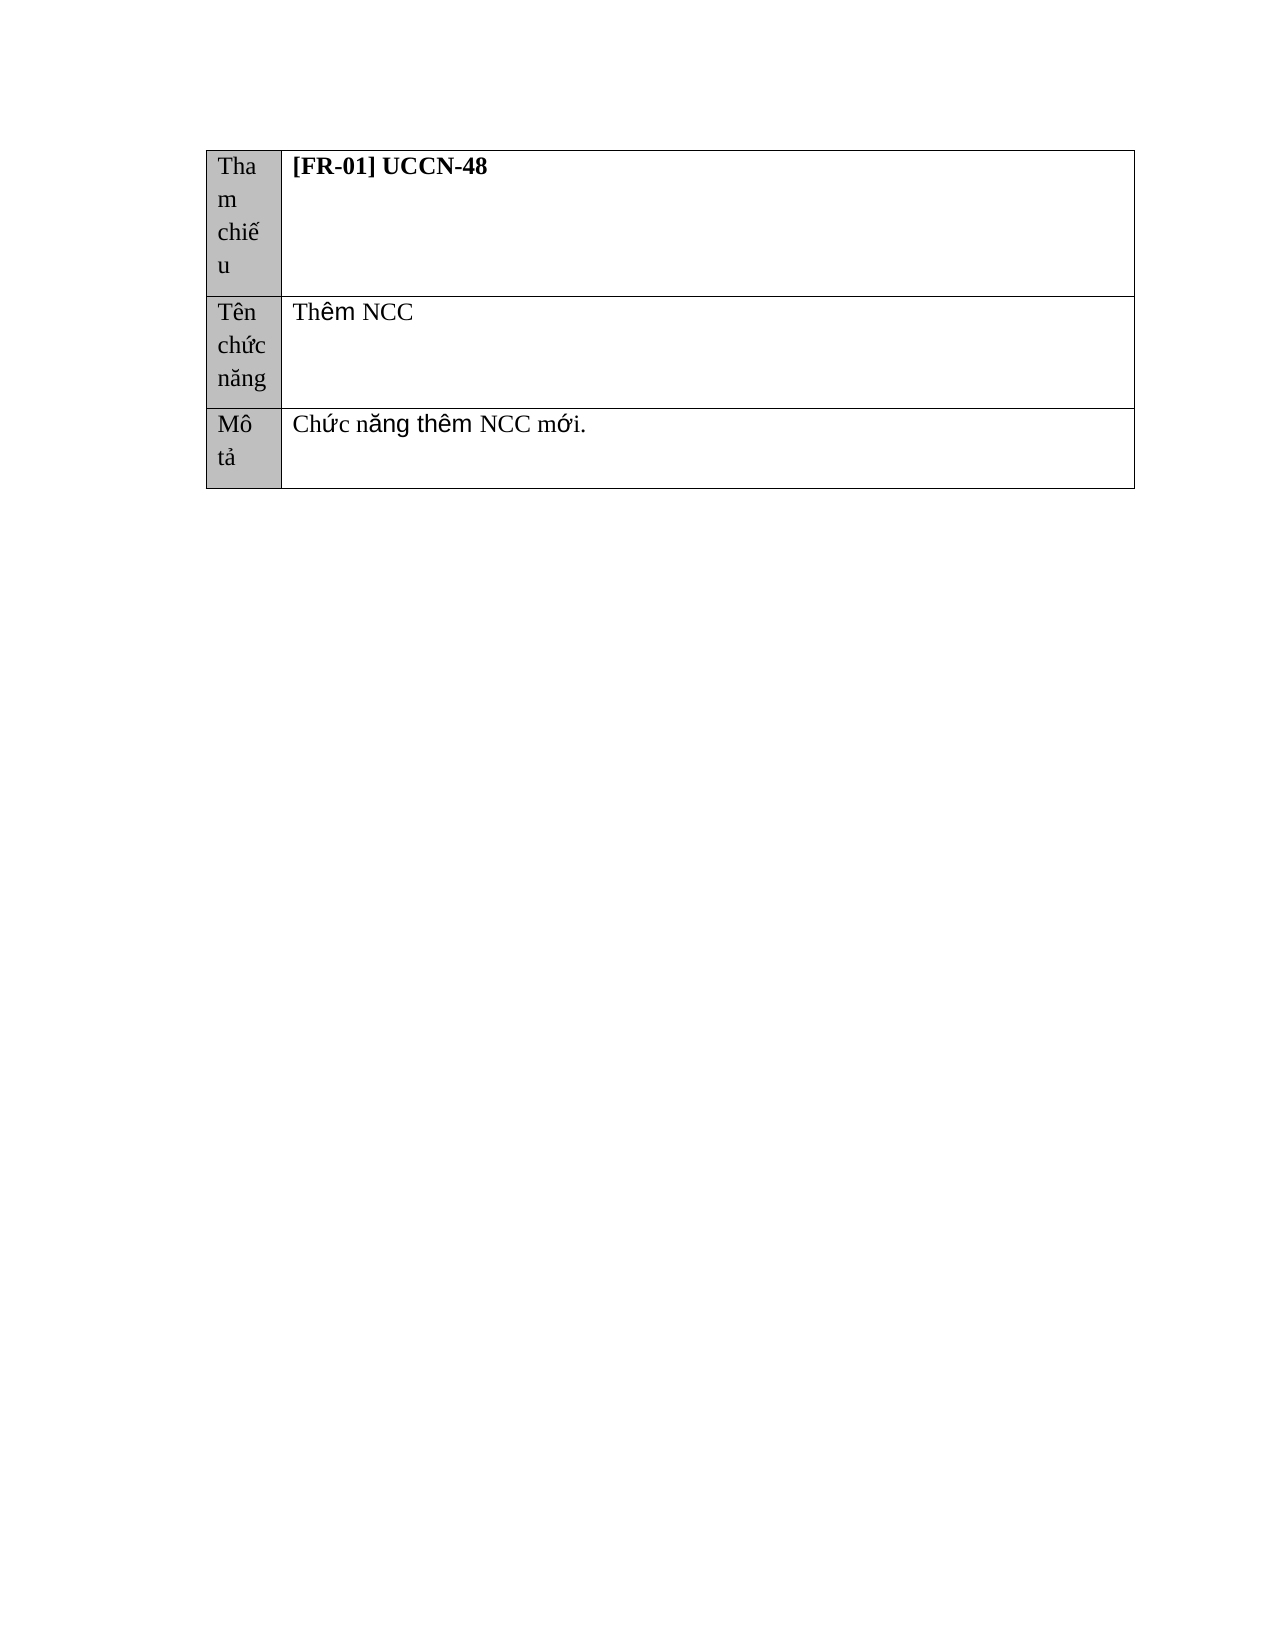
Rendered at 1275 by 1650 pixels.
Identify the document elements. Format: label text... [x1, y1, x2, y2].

table_cell Tên chức năng [207, 297, 281, 408]
table_cell Tham chiếu [207, 151, 281, 296]
table_cell Mô tả [207, 409, 281, 488]
table_cell [FR-01] UCCN-48 [282, 151, 1134, 296]
table_cell Thêm NCC [282, 297, 1134, 408]
table_cell Chức năng thêm NCC mới. [282, 409, 1134, 488]
